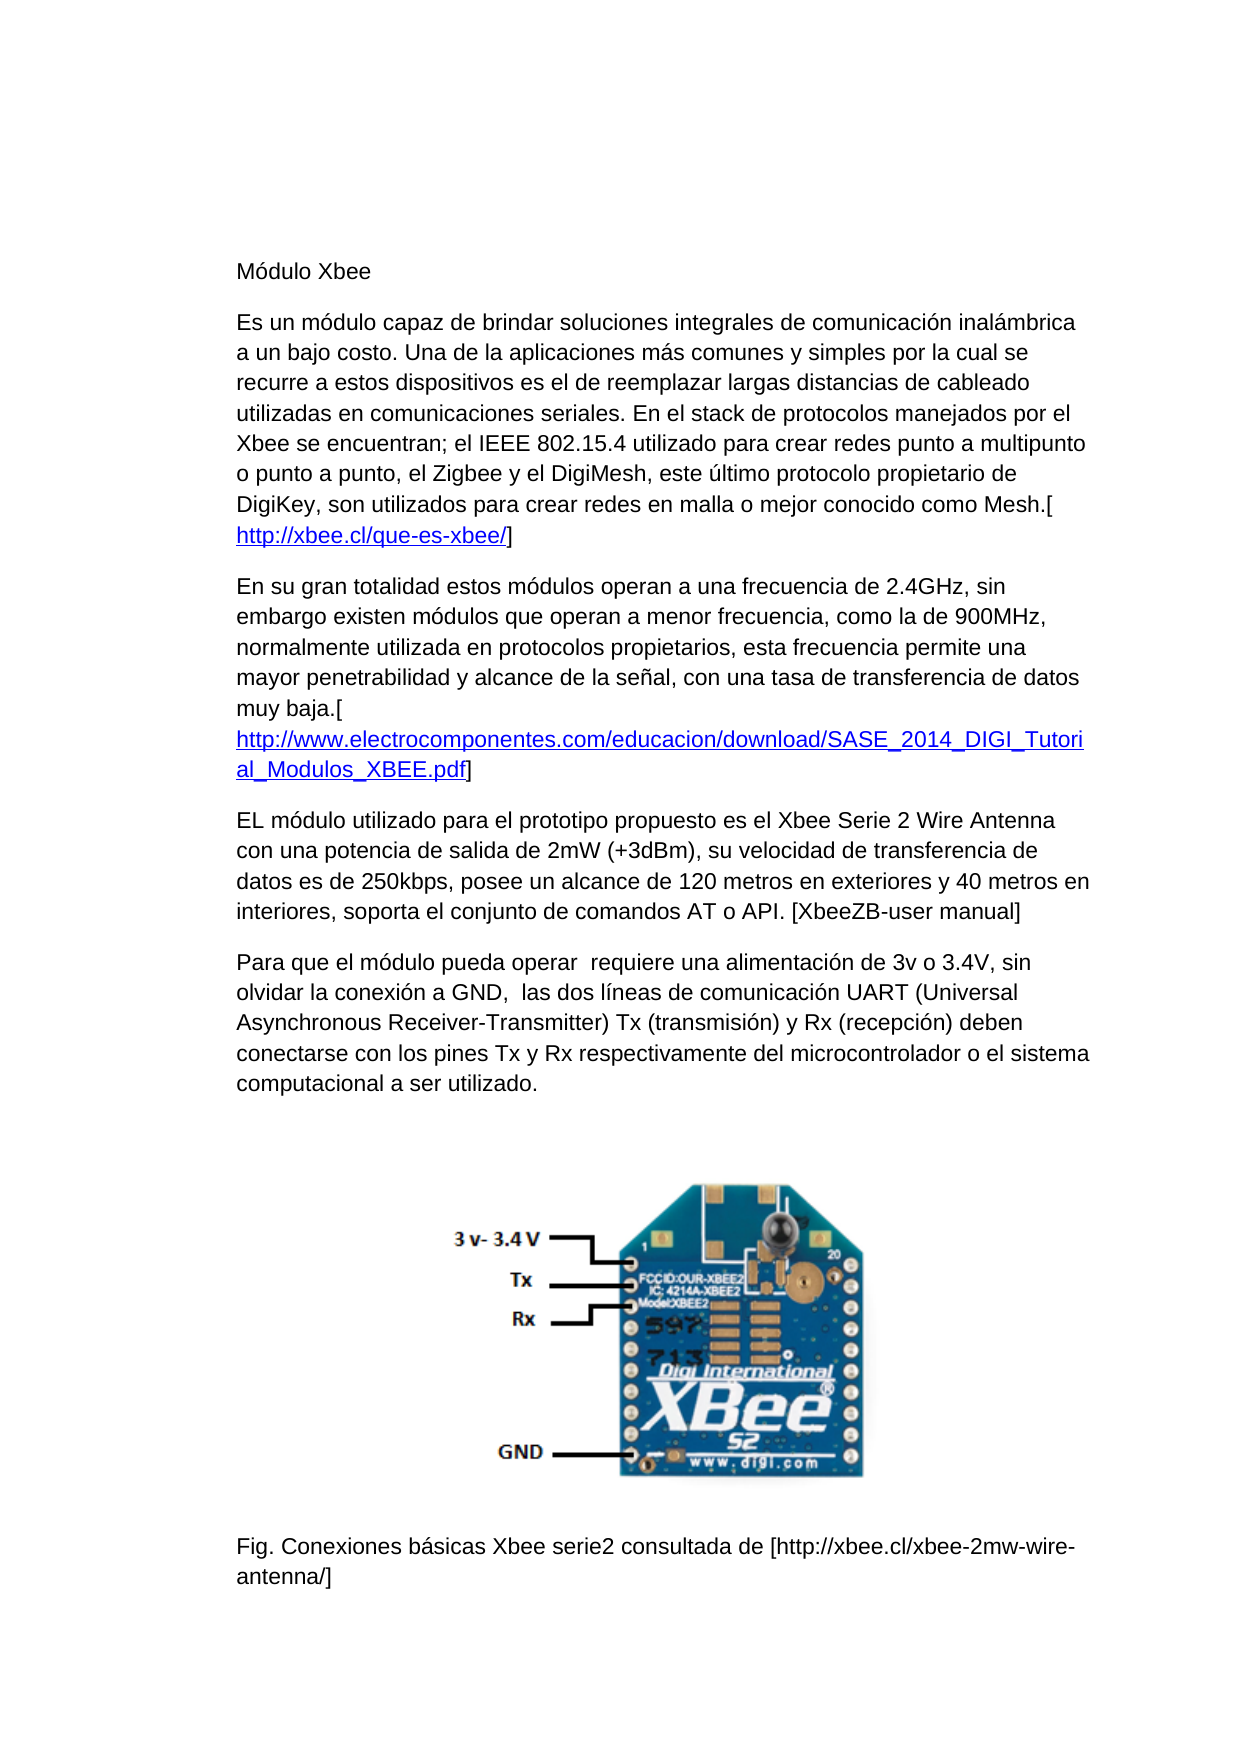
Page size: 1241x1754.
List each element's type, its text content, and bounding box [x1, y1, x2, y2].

text EL módulo utilizado para el prototipo propuesto es el Xbee Serie 2 Wire Antenna con una potencia de salida de 2mW (+3dBm), su velocidad de transferencia de datos es de 250kbps, posee un alcance de 120 metros en exteriores y 40 metros en interiores, soporta el conjunto de comandos AT o API. [XbeeZB-user manual] [236, 807, 1092, 924]
text Para que el módulo pueda operar requiere una alimentación de 3v o 3.4V, sin olvidar la conexión a GND, las dos líneas de comunicación UART (Universal Asynchronous Receiver-Transmitter) Tx (transmisión) y Rx (recepción) deben conectarse con los pines Tx y Rx respectivamente del microcontrolador o el sistema computacional a ser utilizado. [236, 949, 1092, 1096]
text Módulo Xbee [236, 258, 1092, 284]
text Es un módulo capaz de brindar soluciones integrales de comunicación inalámbrica a un bajo costo. Una de la aplicaciones más comunes y simples por la cual se recurre a estos dispositivos es el de reemplazar largas distancias de cableado utilizadas en comunicaciones seriales. En el stack de protocolos manejados por el Xbee se encuentran; el IEEE 802.15.4 utilizado para crear redes punto a multipunto o punto a punto, el Zigbee y el DigiMesh, este último protocolo propietario de DigiKey, son utilizados para crear redes en malla o mejor conocido como Mesh.[ http://xbee.cl/que-es-xbee/] [236, 309, 1092, 548]
text En su gran totalidad estos módulos operan a una frecuencia de 2.4GHz, sin embargo existen módulos que operan a menor frecuencia, como la de 900MHz, normalmente utilizada en protocolos propietarios, esta frecuencia permite una mayor penetrabilidad y alcance de la señal, con una tasa de transferencia de datos muy baja.[ http://www.electrocomponentes.com/educacion/download/SASE_2014_DIGI_Tutorial_Modulos_XBEE.pdf] [236, 573, 1092, 783]
text Fig. Conexiones básicas Xbee serie2 consultada de [http://xbee.cl/xbee-2mw-wire-antenna/] [236, 1533, 1092, 1589]
picture [451, 1165, 883, 1506]
